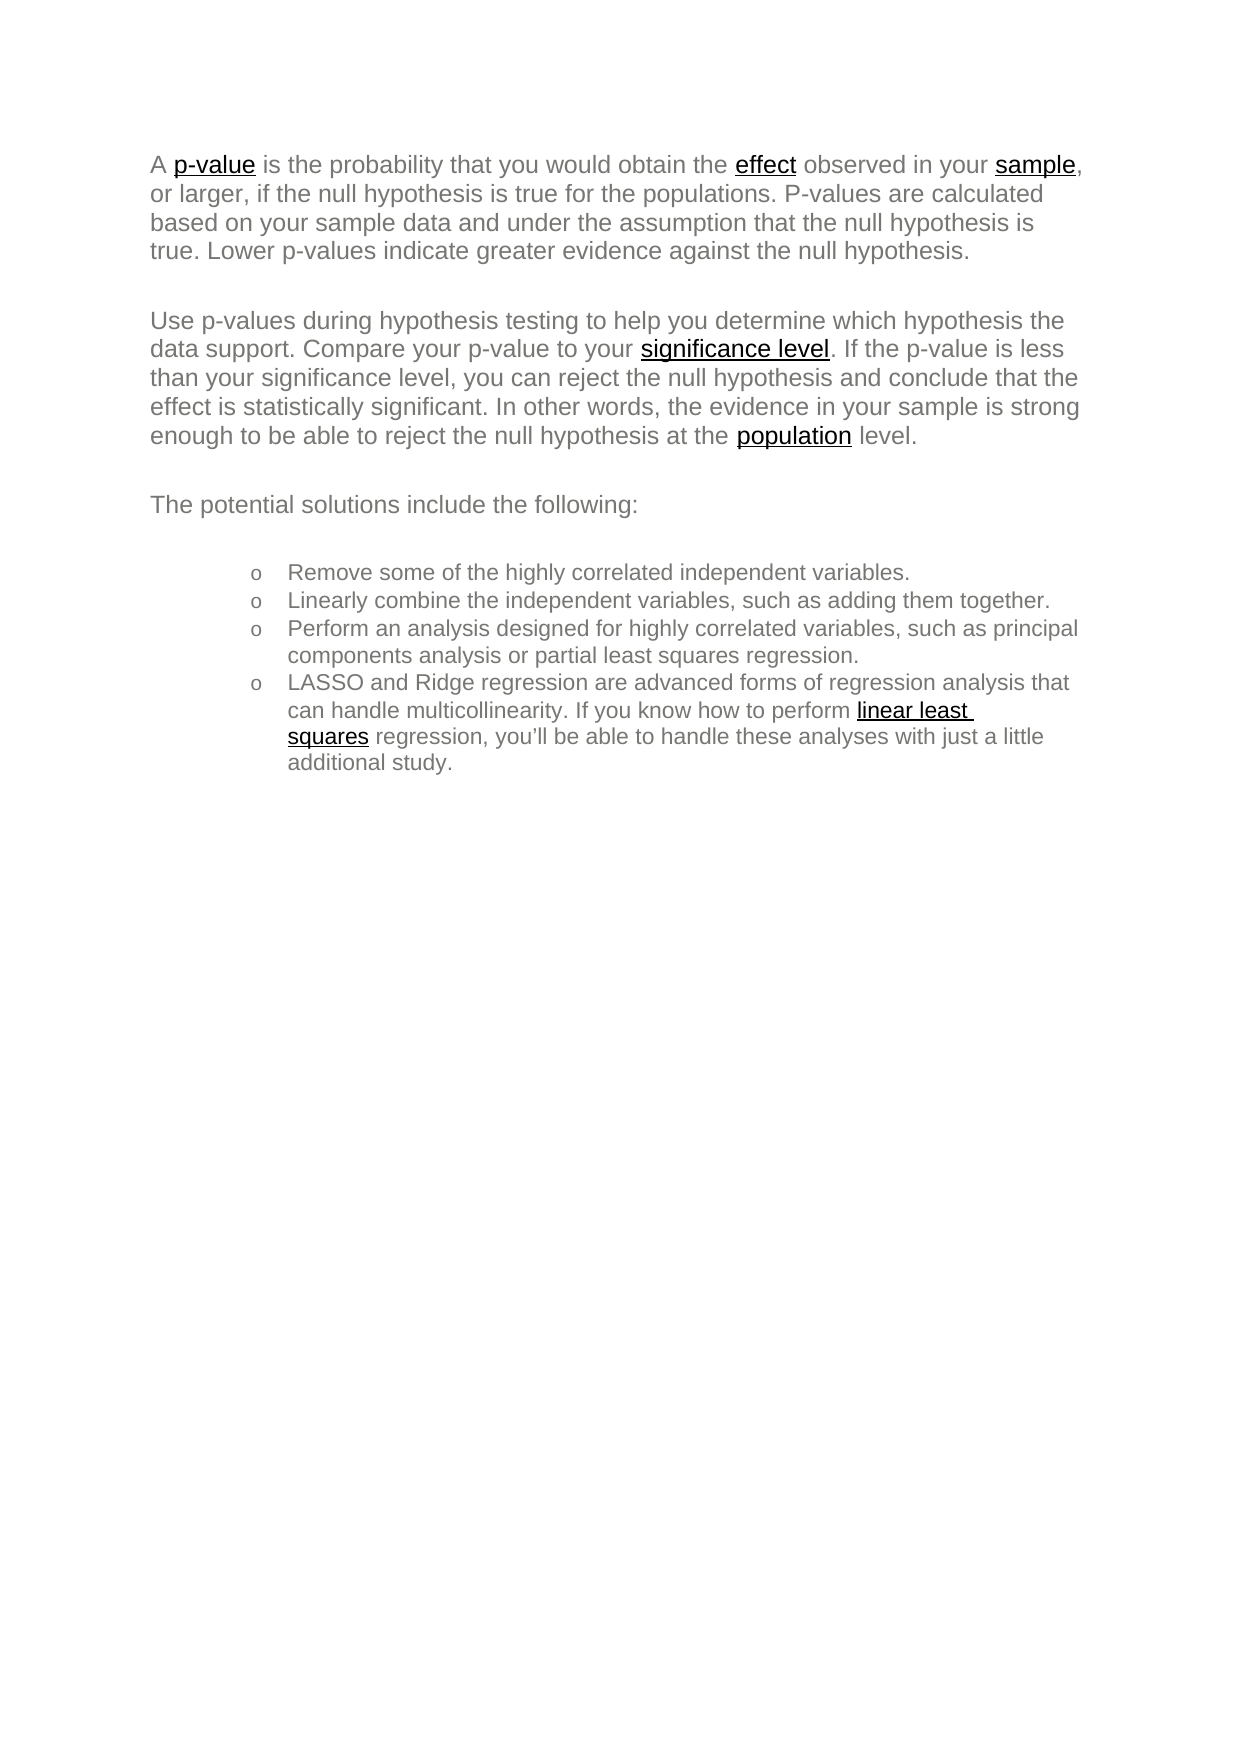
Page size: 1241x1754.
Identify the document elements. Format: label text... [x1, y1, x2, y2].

text The potential solutions include the following: [150, 490, 1090, 519]
list Perform an analysis designed for highly correlated variables, such as principal components analysis or partial least squares regression. [250, 615, 1090, 669]
text A p-value is the probability that you would obtain the effect observed in your sample, or larger, if the null hypothesis is true for the populations. P-values are calculated based on your sample data and under the assumption that the null hypothesis is true. Lower p-values indicate greater evidence against the null hypothesis. [150, 150, 1090, 265]
list Linearly combine the independent variables, such as adding them together. [250, 587, 1090, 615]
list LASSO and Ridge regression are advanced forms of regression analysis that can handle multicollinearity. If you know how to perform linear least squares regression, you’ll be able to handle these analyses with just a little additional study. [250, 669, 1090, 776]
list Remove some of the highly correlated independent variables. [250, 559, 1090, 587]
text Use p-values during hypothesis testing to help you determine which hypothesis the data support. Compare your p-value to your significance level. If the p-value is less than your significance level, you can reject the null hypothesis and conclude that the effect is statistically significant. In other words, the evidence in your sample is strong enough to be able to reject the null hypothesis at the population level. [150, 306, 1090, 449]
